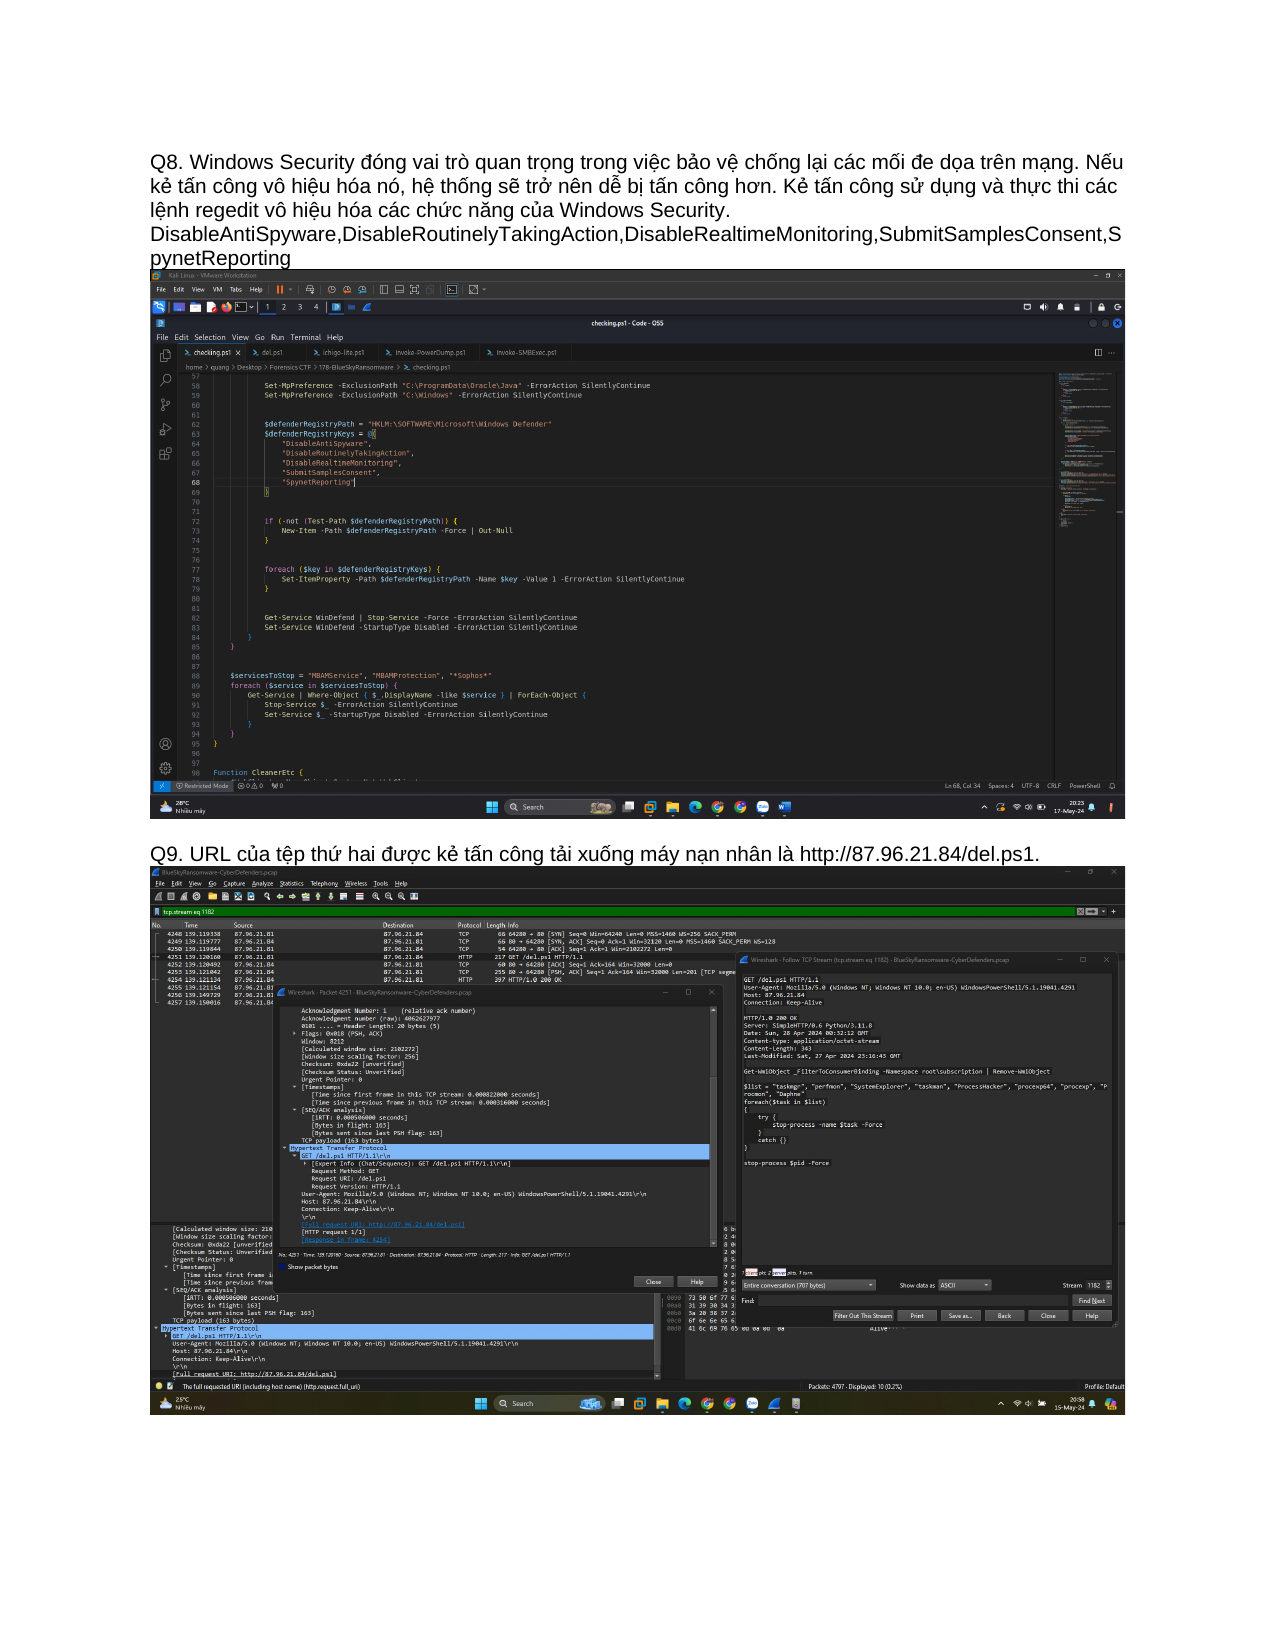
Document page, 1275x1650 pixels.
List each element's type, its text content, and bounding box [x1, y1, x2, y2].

picture [150, 866, 1125, 1415]
picture [150, 269, 1125, 819]
text Q9. URL của tệp thứ hai được kẻ tấn công tải xuống máy nạn nhân là http://87.96.21.84/del.ps1. [150, 842, 1125, 866]
text Q8. Windows Security đóng vai trò quan trọng trong việc bảo vệ chống lại các mối đe dọa trên mạng. Nếu kẻ tấn công vô hiệu hóa nó, hệ thống sẽ trở nên dễ bị tấn công hơn. Kẻ tấn công sử dụng và thực thi các lệnh regedit vô hiệu hóa các chức năng của Windows Security. DisableAntiSpyware,DisableRoutinelyTakingAction,DisableRealtimeMonitoring,SubmitSamplesConsent,SpynetReporting [150, 150, 1125, 269]
